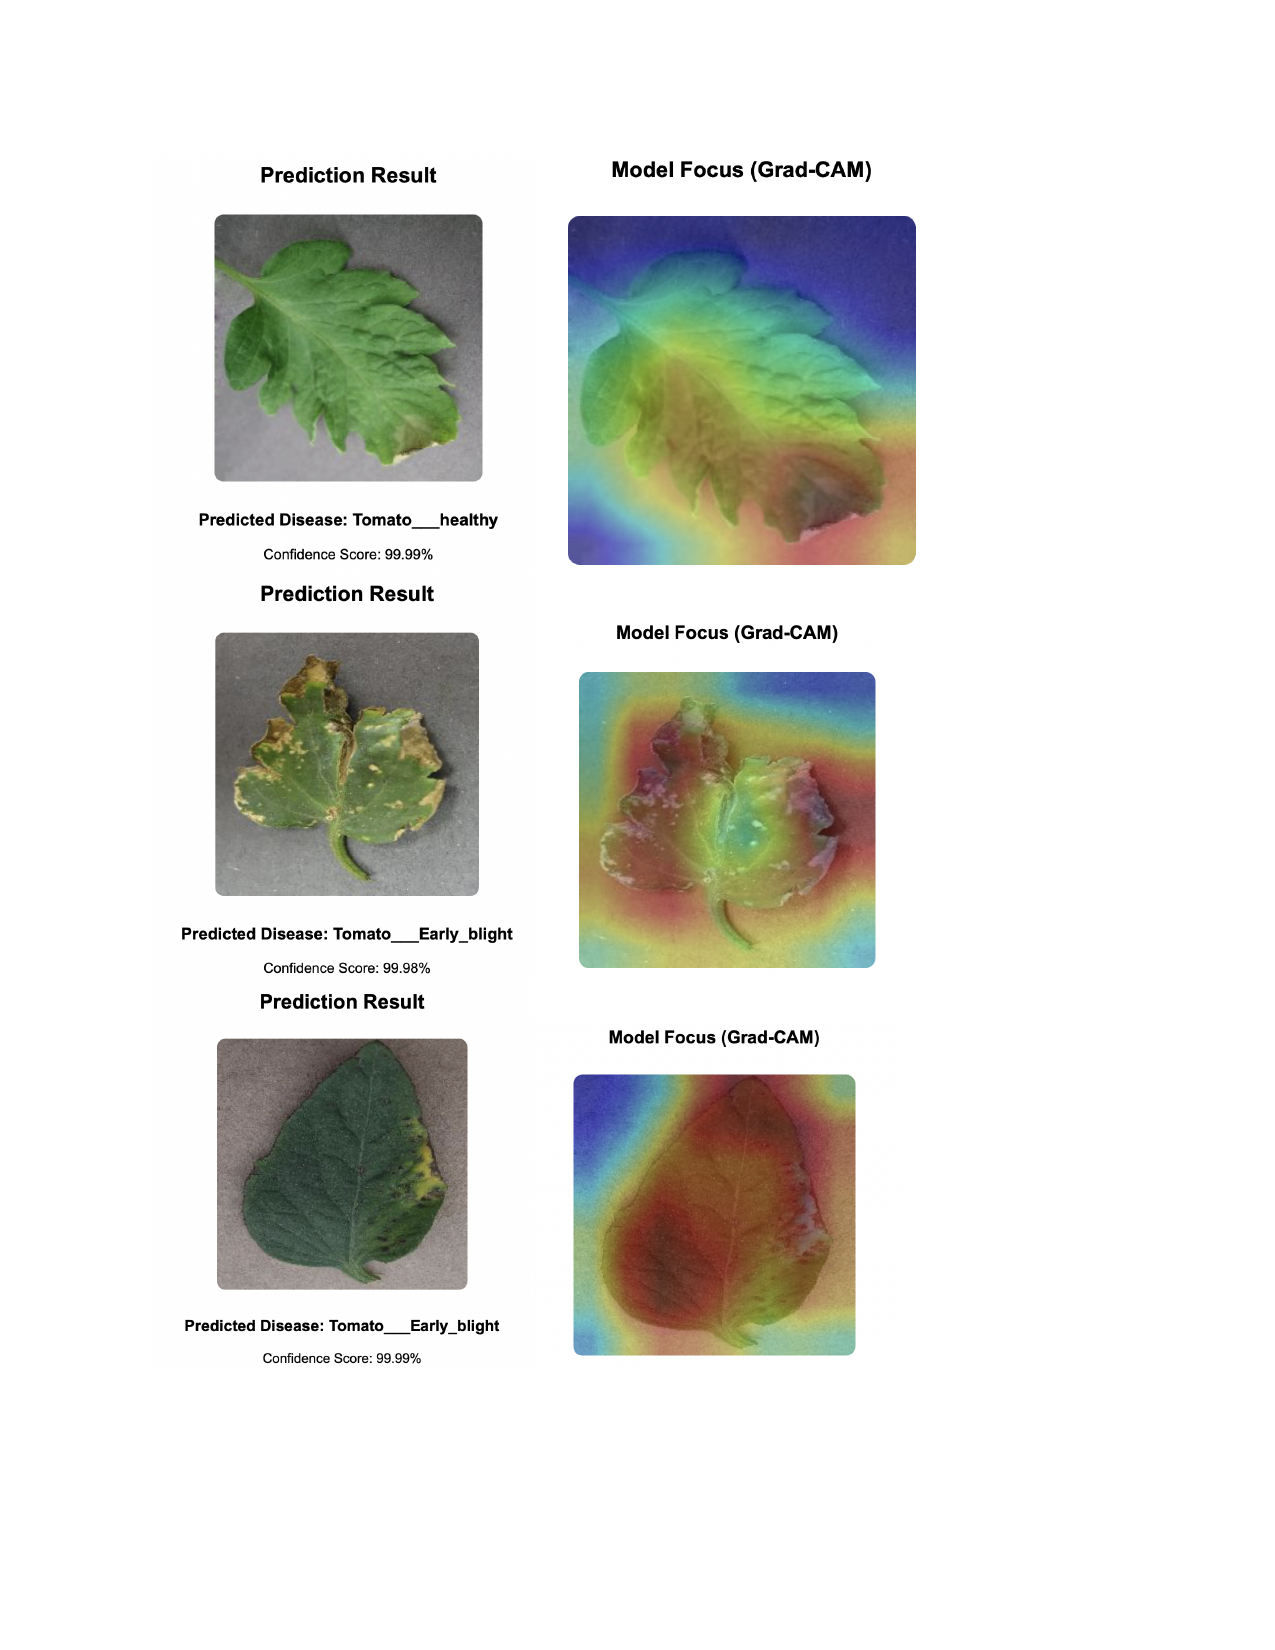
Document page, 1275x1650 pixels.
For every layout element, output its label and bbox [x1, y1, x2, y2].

picture [150, 150, 955, 1369]
